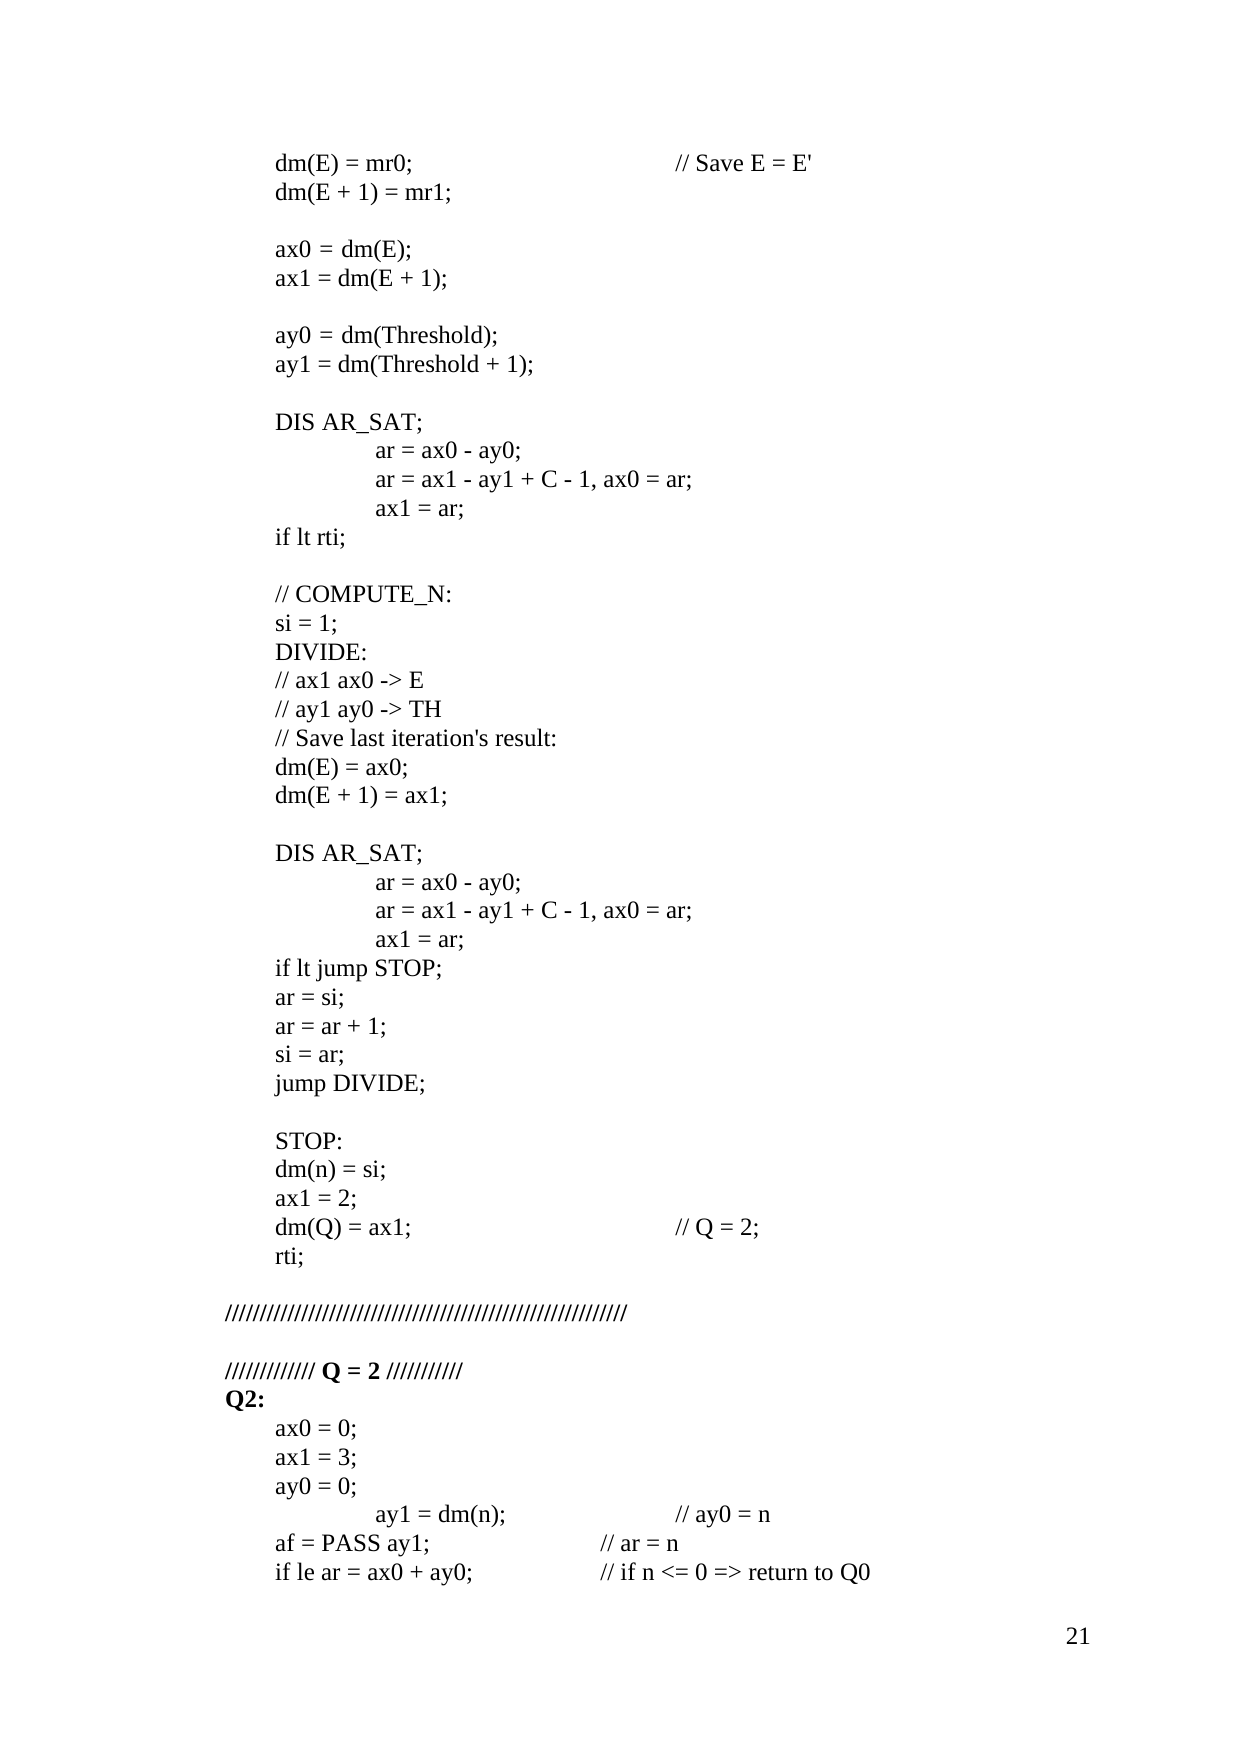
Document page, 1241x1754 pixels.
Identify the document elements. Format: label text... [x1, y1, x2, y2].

text if lt jump STOP; ar = si; [275, 953, 444, 1011]
text ax1 = 3; [275, 1442, 1182, 1471]
text ar = ax1 - ay1 + C - 1, ax0 = ar; ax1 = ar; [375, 464, 694, 522]
text ar = ar + 1; si = ar; [275, 1011, 388, 1068]
text // ay1 ay0 -> TH [275, 694, 1182, 723]
text // Save last iteration's result: [275, 723, 1182, 752]
text dm(E) = mr0; // Save E = E' dm(E + 1) = mr1; [275, 148, 812, 206]
text si = 1; DIVIDE: [275, 608, 369, 666]
text // COMPUTE_N: [275, 579, 1182, 608]
text dm(Q) = ax1; // Q = 2; [275, 1212, 1182, 1241]
text // ax1 ax0 -> E [275, 666, 1182, 694]
text DIS AR_SAT; [275, 407, 1182, 436]
text ar = ax0 - ay0; [375, 436, 1182, 464]
text ay0 = dm(Threshold); ay1 = dm(Threshold + 1); [275, 321, 534, 378]
text ax0 = dm(E); ax1 = dm(E + 1); [275, 234, 448, 292]
text af = PASS ay1; // ar = n [275, 1528, 1182, 1557]
text ar = ax1 - ay1 + C - 1, ax0 = ar; ax1 = ar; [375, 896, 694, 953]
text jump DIVIDE; [275, 1068, 1182, 1097]
text STOP: [275, 1126, 1182, 1154]
text ay0 = 0; [275, 1471, 1182, 1499]
text rti; [275, 1241, 1182, 1269]
text ///////////// Q = 2 /////////// Q2: [225, 1356, 464, 1413]
text ax0 = 0; [275, 1413, 1182, 1442]
text dm(E) = ax0; dm(E + 1) = ax1; [275, 752, 458, 809]
text ar = ax0 - ay0; [375, 867, 1182, 896]
text if le ar = ax0 + ay0; // if n <= 0 => return to Q0 [275, 1557, 1182, 1586]
text ay1 = dm(n); // ay0 = n [375, 1499, 1182, 1528]
text dm(n) = si; ax1 = 2; [275, 1154, 388, 1212]
text if lt rti; [275, 522, 1182, 551]
subtitle ////////////////////////////////////////////////////////// [225, 1298, 1182, 1327]
text DIS AR_SAT; [275, 838, 1182, 867]
